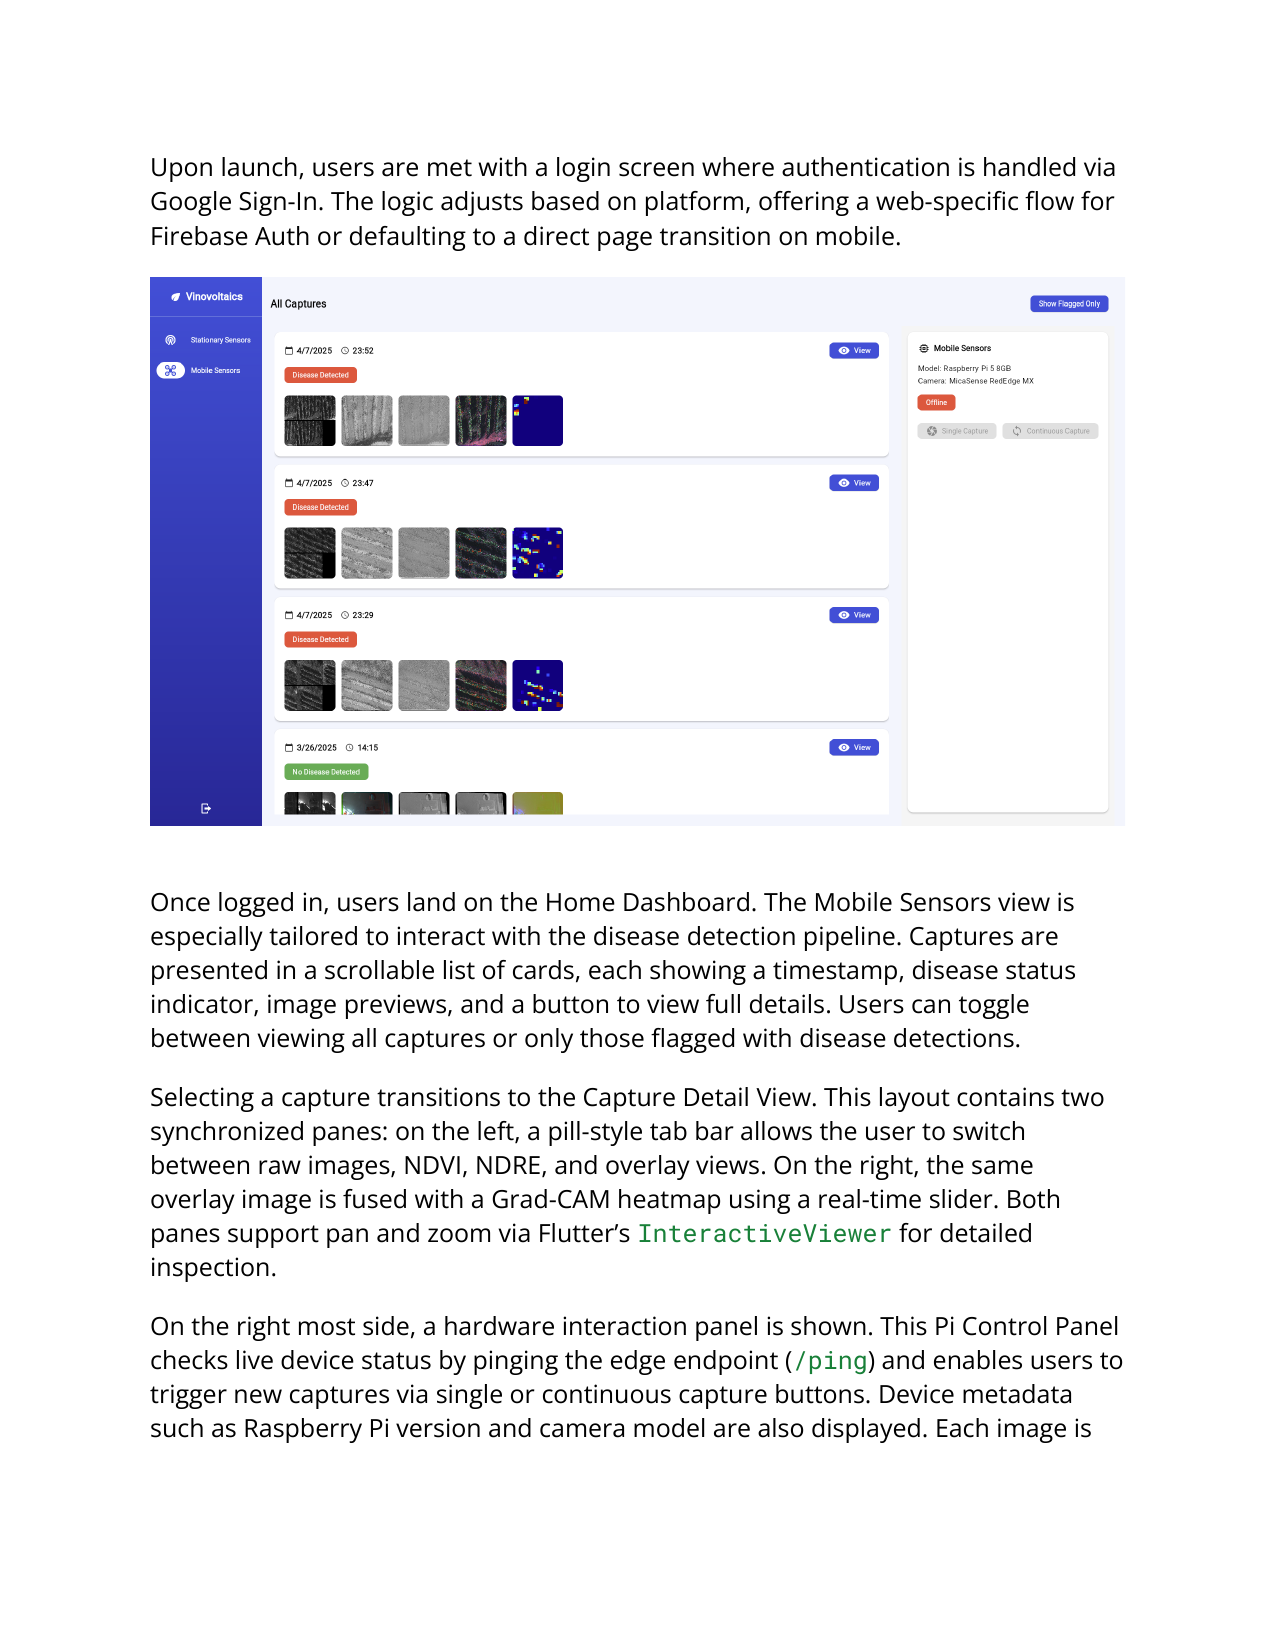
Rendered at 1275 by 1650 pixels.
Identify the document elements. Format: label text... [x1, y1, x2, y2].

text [150, 1309, 1125, 1445]
picture [150, 277, 1125, 826]
text Selecting a capture transitions to the Capture Detail View. This layout contains two synchronized panes: on the left, a pill-style tab bar allows the user to switch between raw images, NDVI, NDRE, and overlay views. On the right, the same overlay image is fused with a Grad-CAM heatmap using a real-time slider. Both panes support pan and zoom via Flutter’s InteractiveViewer for detailed inspection. [150, 1079, 1125, 1284]
text Once logged in, users land on the Home Dashboard. The Mobile Sensors view is especially tailored to interact with the disease detection pipeline. Captures are presented in a scrollable list of cards, each showing a timestamp, disease status indicator, image previews, and a button to view full details. Users can toggle between viewing all captures or only those flagged with disease detections. [150, 884, 1125, 1054]
text Upon launch, users are met with a login screen where authentication is handled via Google Sign-In. The logic adjusts based on platform, offering a web-specific flow for Firebase Auth or defaulting to a direct page transition on mobile. [150, 150, 1125, 252]
